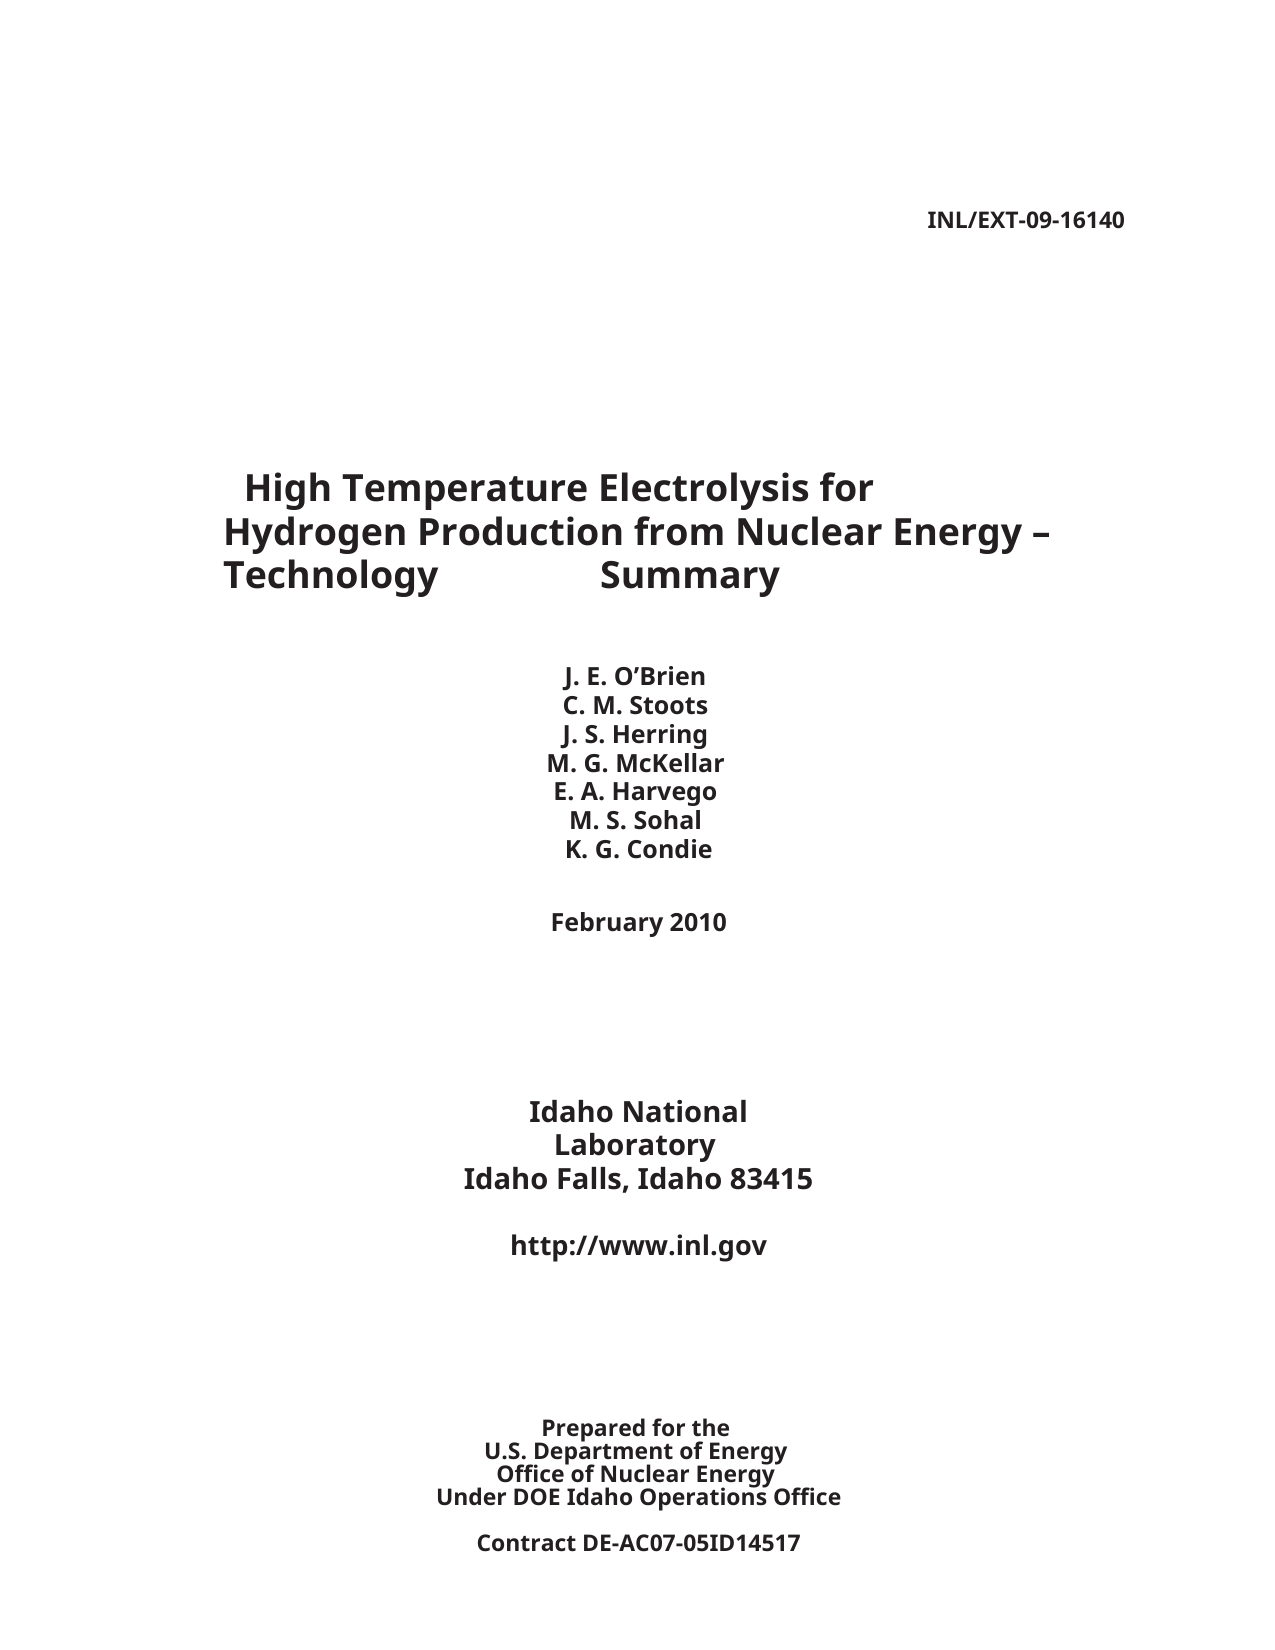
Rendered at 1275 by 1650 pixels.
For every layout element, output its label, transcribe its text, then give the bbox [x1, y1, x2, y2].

text http://www.inl.gov [150, 1233, 1127, 1261]
text February 2010 [150, 911, 1127, 936]
text Idaho National Laboratory Idaho Falls, Idaho 83415 [450, 1095, 827, 1196]
text J. E. O’Brien C. M. Stoots J. S. Herring M. G. McKellar E. A. Harvego M. S. Sohal K. G. Condie [540, 663, 737, 864]
text High Temperature Electrolysis for Hydrogen Production from Nuclear Energy – Technology Summary [223, 467, 1067, 597]
text Prepared for the U.S. Department of Energy Office of Nuclear Energy Under DOE Idaho Operations Office Contract DE-AC07-05ID14517 [435, 1418, 842, 1556]
text INL/EXT-09-16140 [150, 210, 1125, 233]
